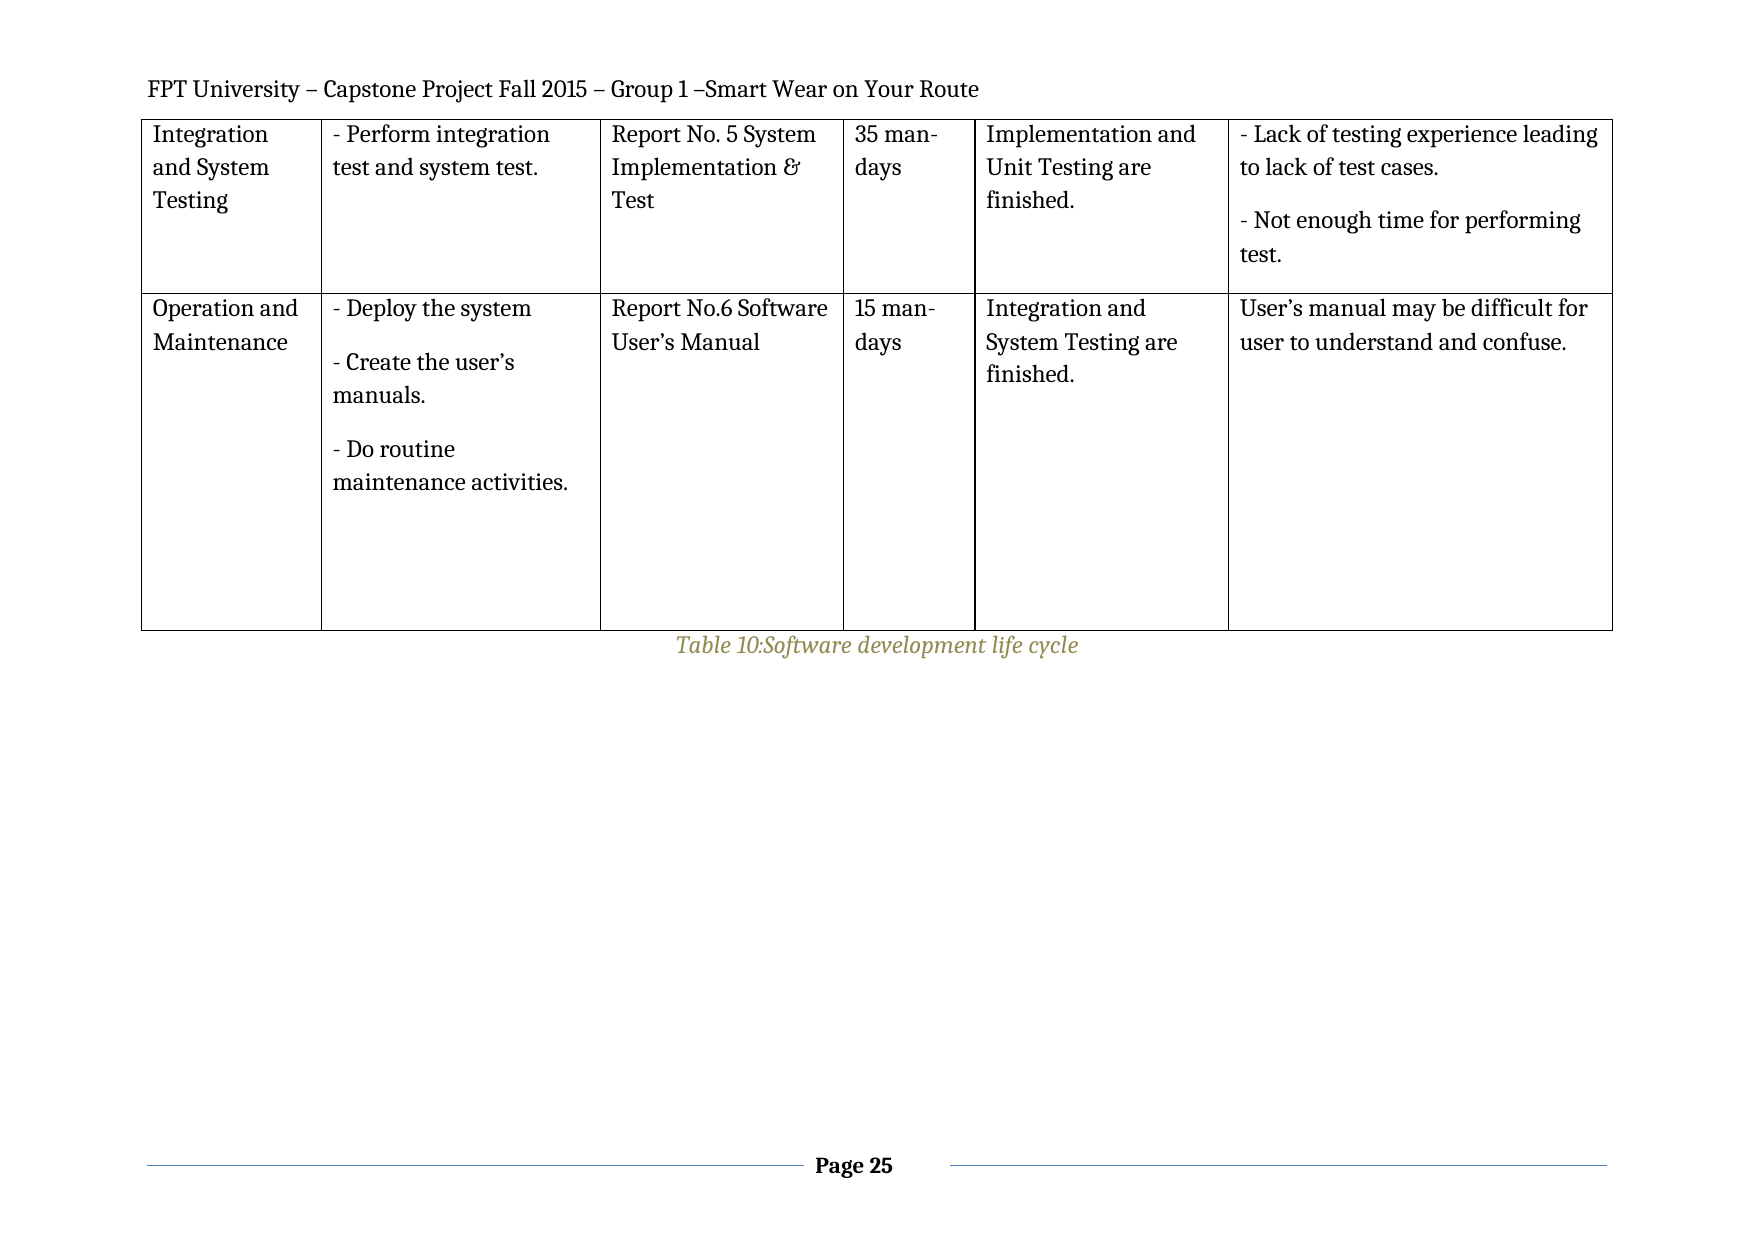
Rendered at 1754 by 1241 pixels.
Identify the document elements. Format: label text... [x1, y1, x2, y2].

table_cell - Perform integration test and system test. [322, 120, 600, 293]
table_cell Report No. 5 System Implementation & Test [601, 120, 843, 293]
table_cell - Deploy the system - Create the user’s manuals. - Do routine maintenance activities. [322, 294, 600, 630]
table_cell User’s manual may be difficult for user to understand and confuse. [1229, 294, 1612, 630]
table_cell 35 man-days [844, 120, 974, 293]
table_cell Integration and System Testing [142, 120, 321, 293]
table_cell 15 man-days [844, 294, 974, 630]
table_cell Operation and Maintenance [142, 294, 321, 630]
table_cell Report No.6 Software User’s Manual [601, 294, 843, 630]
text Table :Software development life cycle [147, 631, 1607, 659]
table_cell - Lack of testing experience leading to lack of test cases. - Not enough time for performing test. [1229, 120, 1612, 293]
table_cell Integration and System Testing are finished. [976, 294, 1228, 630]
table_cell Implementation and Unit Testing are finished. [976, 120, 1228, 293]
